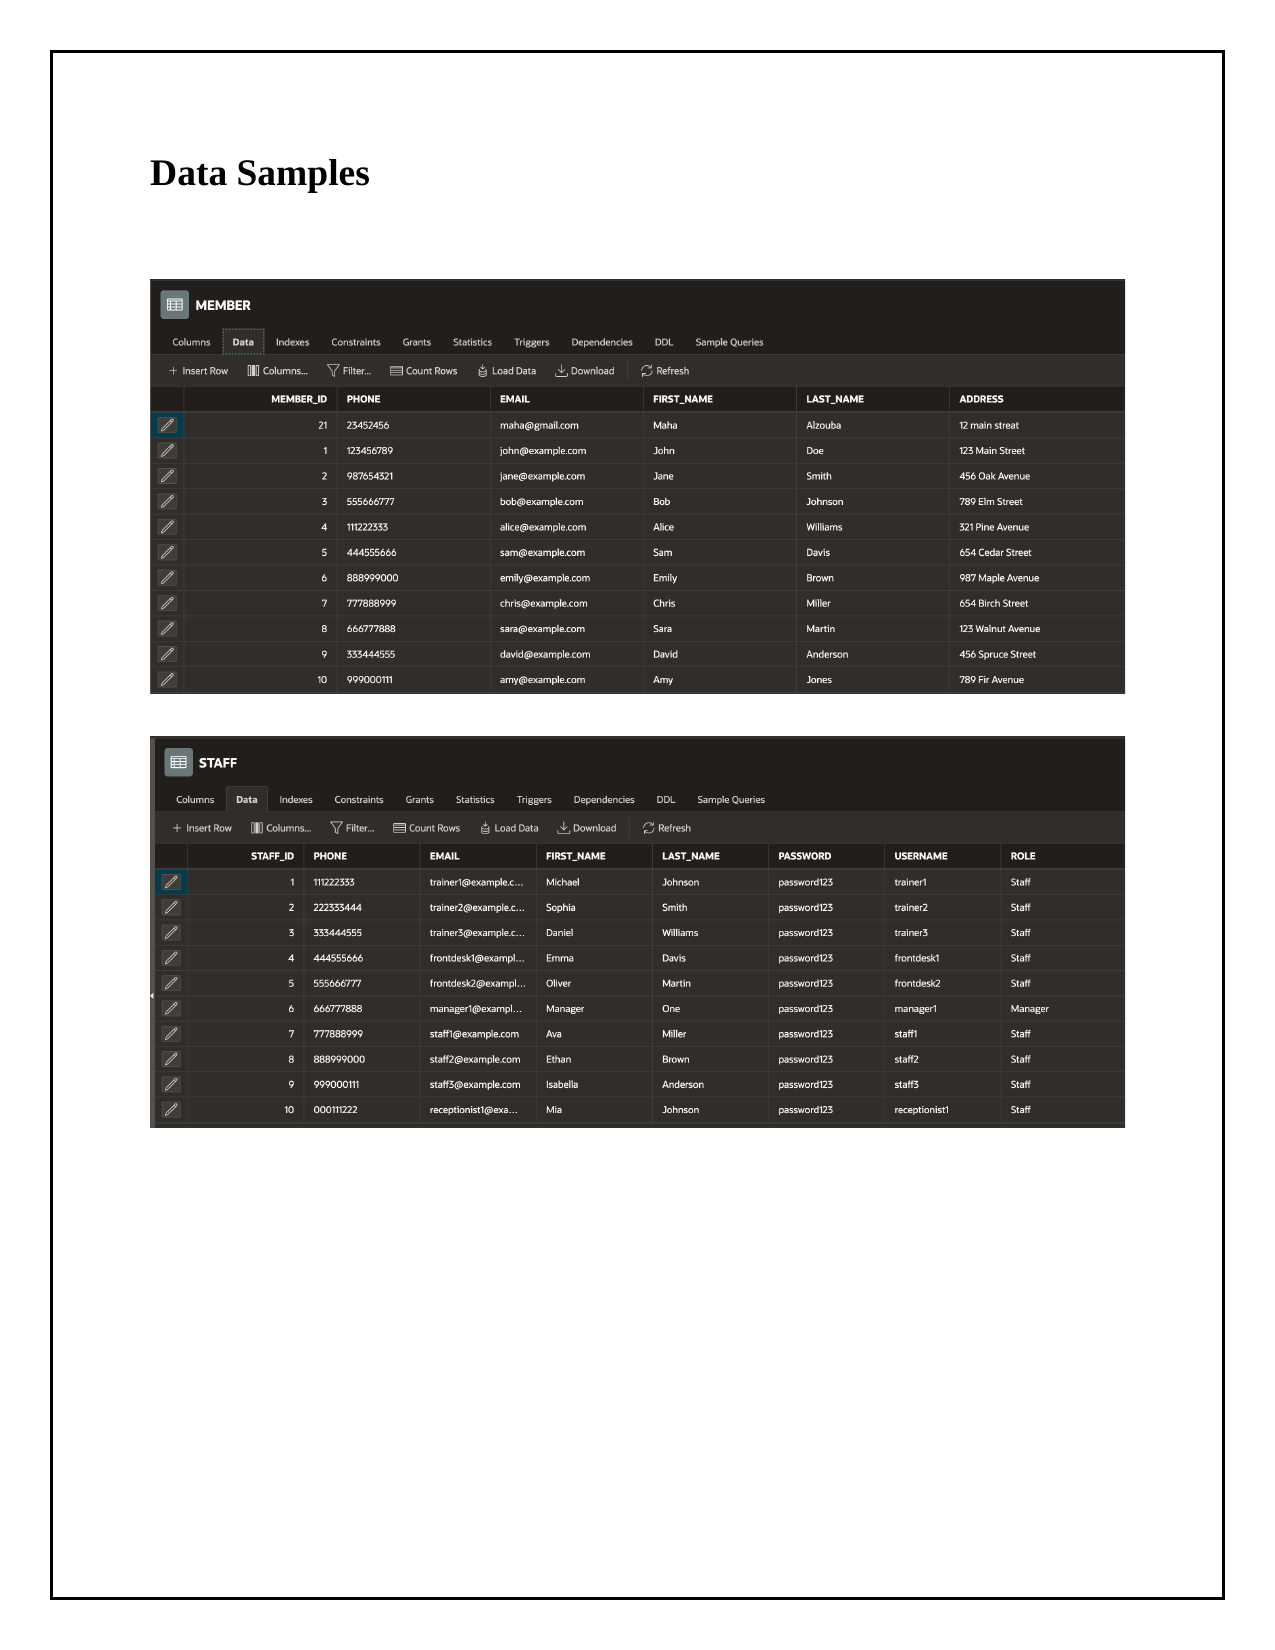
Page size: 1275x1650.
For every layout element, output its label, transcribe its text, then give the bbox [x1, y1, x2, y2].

picture [158, 418, 176, 432]
picture [150, 736, 1125, 1128]
picture [150, 279, 1125, 694]
text Data Samples [150, 150, 1125, 193]
